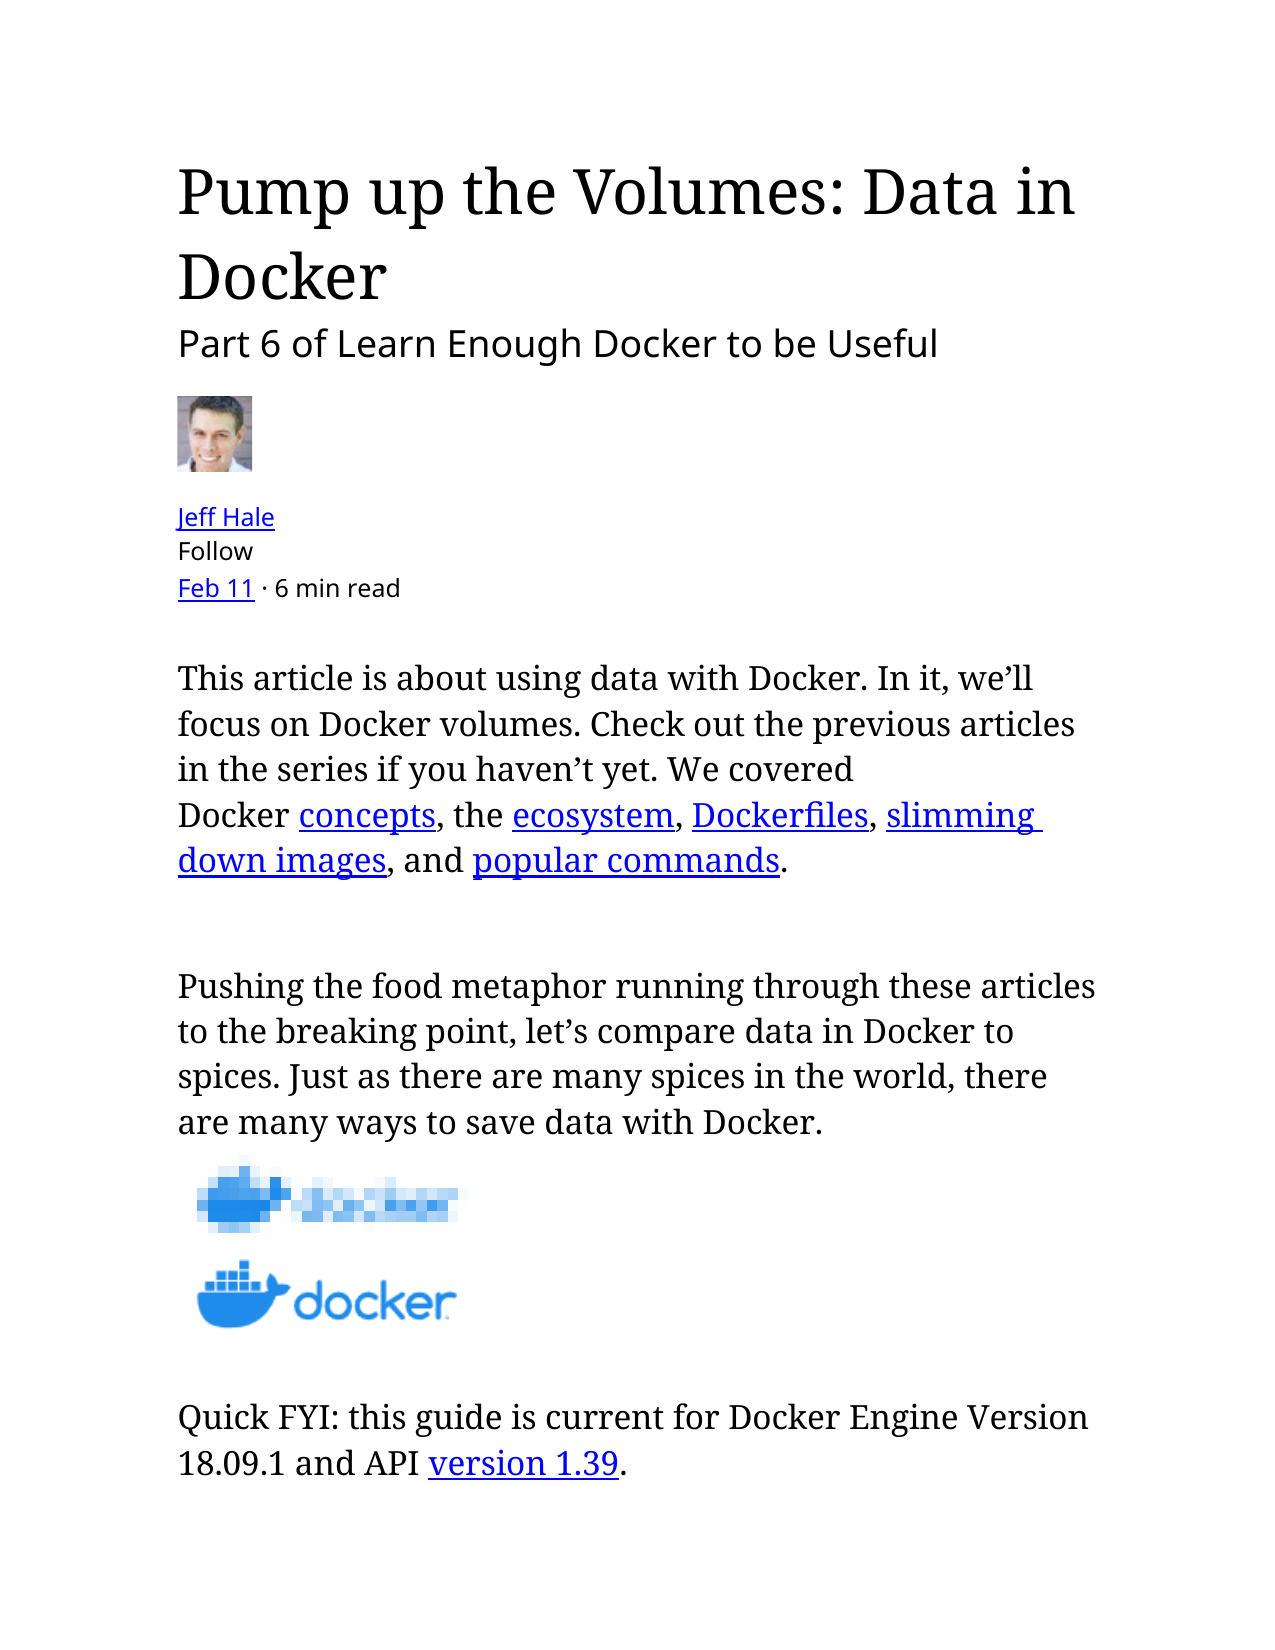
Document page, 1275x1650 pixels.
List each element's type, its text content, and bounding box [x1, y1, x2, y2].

text Feb 11 · 6 min read [177, 571, 1098, 605]
text Follow [177, 534, 1098, 568]
text Pump up the Volumes: Data in Docker [177, 148, 1098, 318]
text Part 6 of Learn Enough Docker to be Useful [177, 318, 1098, 369]
text Jeff Hale [177, 500, 1098, 534]
text This article is about using data with Docker. In it, we’ll focus on Docker volumes. Check out the previous articles in the series if you haven’t yet. We covered Docker concepts, the ecosystem, Dockerfiles, slimming down images, and popular commands. [177, 655, 1098, 882]
picture [177, 1144, 490, 1345]
text Pushing the food metaphor running through these articles to the breaking point, let’s compare data in Docker to spices. Just as there are many spices in the world, there are many ways to save data with Docker. [177, 962, 1098, 1144]
text Quick FYI: this guide is current for Docker Engine Version 18.09.1 and API version 1.39. [177, 1394, 1098, 1485]
picture [177, 396, 253, 472]
